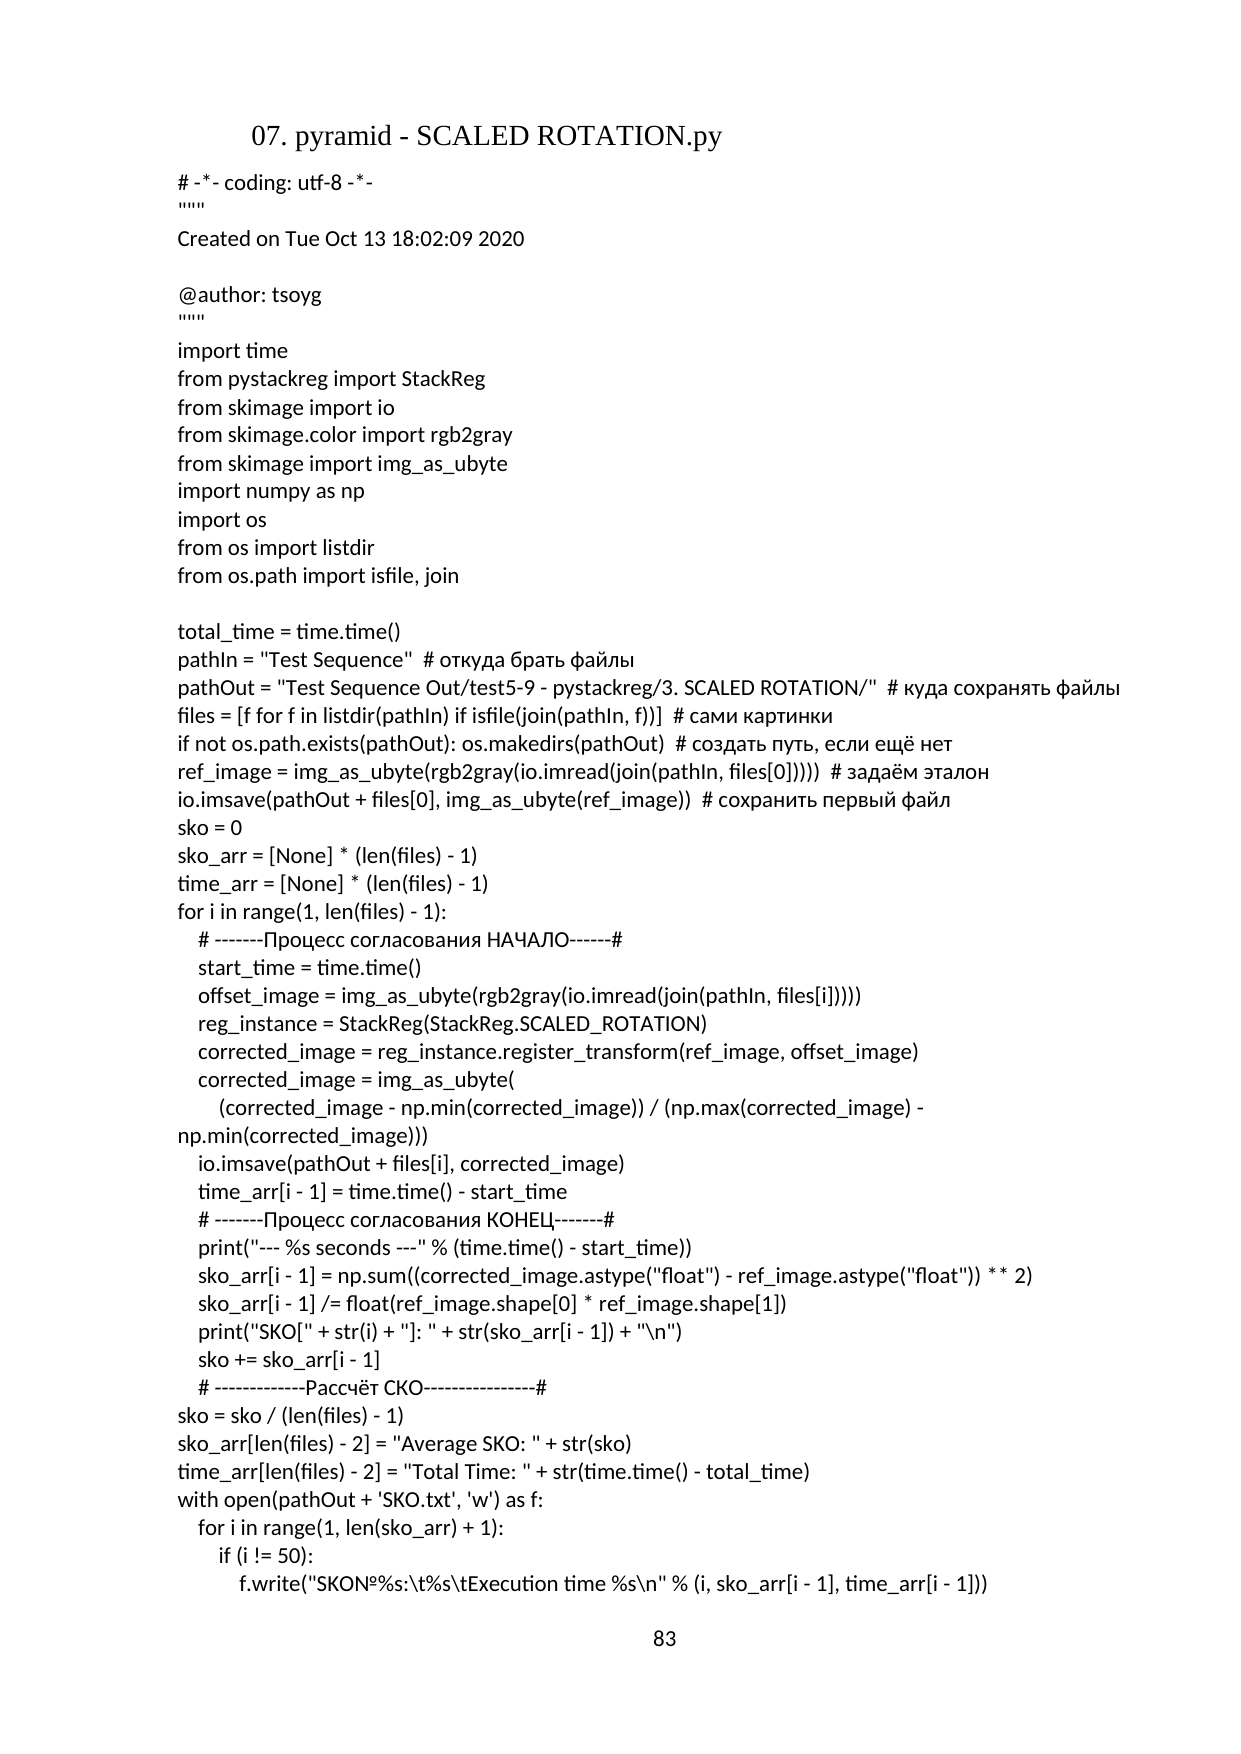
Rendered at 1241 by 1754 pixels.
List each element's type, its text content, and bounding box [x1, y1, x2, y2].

text ref_image = img_as_ubyte(rgb2gray(io.imread(join(pathIn, files[0])))) # задаём эталон [177, 757, 1152, 785]
text for i in range(1, len(sko_arr) + 1): [177, 1513, 1152, 1541]
text print("--- %s seconds ---" % (time.time() - start_time)) [177, 1233, 1152, 1261]
text sko = sko / (len(files) - 1) [177, 1401, 1152, 1429]
text with open(pathOut + 'SKO.txt', 'w') as f: [177, 1485, 1152, 1513]
text for i in range(1, len(files) - 1): [177, 897, 1152, 925]
text sko += sko_arr[i - 1] [177, 1345, 1152, 1373]
text # -------Процесс согласования НАЧАЛО------# [177, 925, 1152, 953]
text pathOut = "Test Sequence Out/test5-9 - pystackreg/3. SCALED ROTATION/" # куда сохранять файлы [177, 673, 1152, 701]
text from skimage import img_as_ubyte [177, 449, 1152, 477]
text # -------------Рассчёт СКО----------------# [177, 1373, 1152, 1401]
text sko_arr = [None] * (len(files) - 1) [177, 841, 1152, 869]
text corrected_image = reg_instance.register_transform(ref_image, offset_image) [177, 1037, 1152, 1065]
text import time [177, 337, 1152, 364]
text sko_arr[len(files) - 2] = "Average SKO: " + str(sko) [177, 1429, 1152, 1457]
text from pystackreg import StackReg [177, 364, 1152, 393]
text if (i != 50): [177, 1541, 1152, 1569]
text sko_arr[i - 1] /= float(ref_image.shape[0] * ref_image.shape[1]) [177, 1289, 1152, 1317]
text start_time = time.time() [177, 953, 1152, 981]
text (corrected_image - np.min(corrected_image)) / (np.max(corrected_image) - np.min(corrected_image))) [177, 1093, 1152, 1149]
text total_time = time.time() [177, 617, 1152, 645]
text """ [177, 308, 1152, 337]
text import numpy as np [177, 477, 1152, 505]
text time_arr = [None] * (len(files) - 1) [177, 869, 1152, 897]
text from os import listdir [177, 533, 1152, 561]
text io.imsave(pathOut + files[i], corrected_image) [177, 1149, 1152, 1177]
text from skimage import io [177, 393, 1152, 421]
text f.write("SKO№%s:\t%s\tExecution time %s\n" % (i, sko_arr[i - 1], time_arr[i - 1])) [177, 1569, 1152, 1597]
text from os.path import isfile, join [177, 561, 1152, 589]
text import os [177, 505, 1152, 533]
text 07. pyramid - SCALED ROTATION.py [177, 118, 1152, 152]
text from skimage.color import rgb2gray [177, 421, 1152, 449]
text if not os.path.exists(pathOut): os.makedirs(pathOut) # создать путь, если ещё нет [177, 729, 1152, 757]
text sko_arr[i - 1] = np.sum((corrected_image.astype("float") - ref_image.astype("float")) ** 2) [177, 1261, 1152, 1289]
text files = [f for f in listdir(pathIn) if isfile(join(pathIn, f))] # сами картинки [177, 701, 1152, 729]
text # -------Процесс согласования КОНЕЦ-------# [177, 1205, 1152, 1233]
text time_arr[len(files) - 2] = "Total Time: " + str(time.time() - total_time) [177, 1457, 1152, 1485]
text # -*- coding: utf-8 -*- [177, 168, 1152, 196]
text offset_image = img_as_ubyte(rgb2gray(io.imread(join(pathIn, files[i])))) [177, 981, 1152, 1009]
text @author: tsoyg [177, 281, 1152, 308]
text """ [177, 196, 1152, 224]
text Created on Tue Oct 13 18:02:09 2020 [177, 224, 1152, 252]
text io.imsave(pathOut + files[0], img_as_ubyte(ref_image)) # сохранить первый файл [177, 785, 1152, 813]
text sko = 0 [177, 813, 1152, 841]
text corrected_image = img_as_ubyte( [177, 1065, 1152, 1093]
text reg_instance = StackReg(StackReg.SCALED_ROTATION) [177, 1009, 1152, 1037]
text time_arr[i - 1] = time.time() - start_time [177, 1177, 1152, 1205]
text pathIn = "Test Sequence" # откуда брать файлы [177, 645, 1152, 673]
text print("SKO[" + str(i) + "]: " + str(sko_arr[i - 1]) + "\n") [177, 1317, 1152, 1345]
